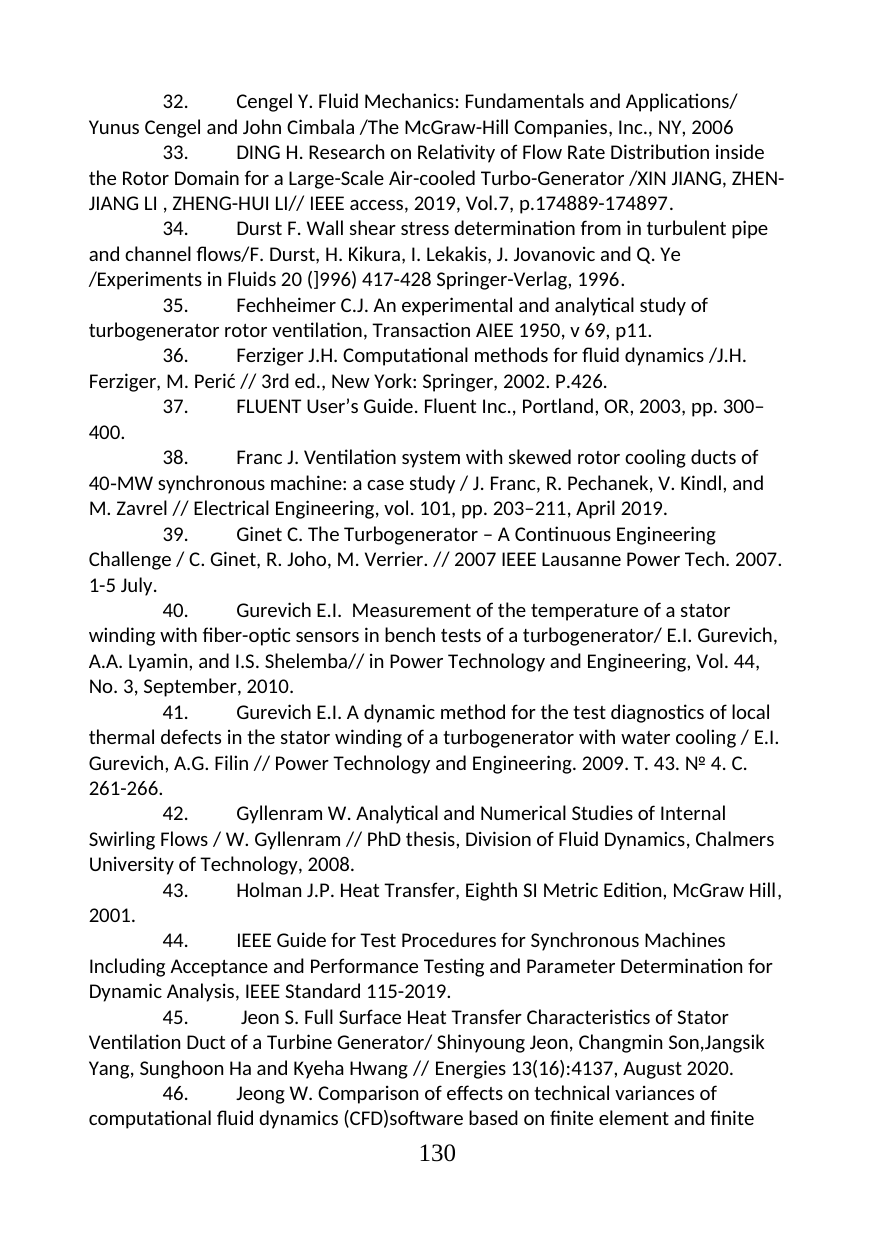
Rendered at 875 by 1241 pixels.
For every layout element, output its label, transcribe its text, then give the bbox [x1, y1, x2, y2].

list Fechheimer C.J. An experimental and analytical study of turbogenerator rotor ventilation, Transaction AIEE 1950, v 69, p11. [88, 292, 786, 343]
list Cengel Y. Fluid Mechanics: Fundamentals and Applications/ Yunus Cengel and John Cimbala /The McGraw-Hill Companies, Inc., NY, 2006 [88, 88, 786, 139]
list Jeon S. Full Surface Heat Transfer Characteristics of Stator Ventilation Duct of a Turbine Generator/ Shinyoung Jeon, Changmin Son,Jangsik Yang, Sunghoon Ha and Kyeha Hwang // Energies 13(16):4137, August 2020. [88, 1004, 786, 1080]
list IEEE Guide for Test Procedures for Synchronous Machines Including Acceptance and Performance Testing and Parameter Determination for Dynamic Analysis, IEEE Standard 115-2019. [88, 928, 786, 1004]
list Gyllenram W. Analytical and Numerical Studies of Internal Swirling Flows / W. Gyllenram // PhD thesis, Division of Fluid Dynamics, Chalmers University of Technology, 2008. [88, 801, 786, 877]
list Franc J. Ventilation system with skewed rotor cooling ducts of 40‑MW synchronous machine: a case study / J. Franc, R. Pechanek, V. Kindl, and M. Zavrel // Electrical Engineering, vol. 101, pp. 203–211, April 2019. [88, 444, 786, 521]
list Gurevich E.I. Measurement of the temperature of a stator winding with fiber-optic sensors in bench tests of a turbogenerator/ E.I. Gurevich, A.A. Lyamin, and I.S. Shelemba// in Power Technology and Engineering, Vol. 44, No. 3, September, 2010. [88, 597, 786, 699]
list Durst F. Wall shear stress determination from in turbulent pipe and channel flows/F. Durst, H. Kikura, I. Lekakis, J. Jovanovic and Q. Ye /Experiments in Fluids 20 (]996) 417-428 Springer-Verlag, 1996. [88, 216, 786, 292]
list FLUENT User’s Guide. Fluent Inc., Portland, OR, 2003, pp. 300–400. [88, 393, 786, 444]
list Ferziger J.H. Computational methods for fluid dynamics /J.H. Ferziger, M. Perić // 3rd ed., New York: Springer, 2002. P.426. [88, 343, 786, 393]
list Holman J.P. Heat Transfer, Eighth SI Metric Edition, McGraw Hill, 2001. [88, 877, 786, 928]
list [88, 1080, 786, 1131]
list Ginet C. The Turbogenerator – A Continuous Engineering Challenge / C. Ginet, R. Joho, M. Verrier. // 2007 IEEE Lausanne Power Tech. 2007. 1-5 July. [88, 521, 786, 597]
list Gurevich E.I. A dynamic method for the test diagnostics of local thermal defects in the stator winding of a turbogenerator with water cooling / E.I. Gurevich, A.G. Filin // Power Technology and Engineering. 2009. Т. 43. № 4. С. 261-266. [88, 699, 786, 801]
list DING H. Research on Relativity of Flow Rate Distribution inside the Rotor Domain for a Large-Scale Air-cooled Turbo-Generator /XIN JIANG, ZHEN-JIANG LI , ZHENG-HUI LI// IEEE access, 2019, Vol.7, p.174889-174897. [88, 139, 786, 216]
